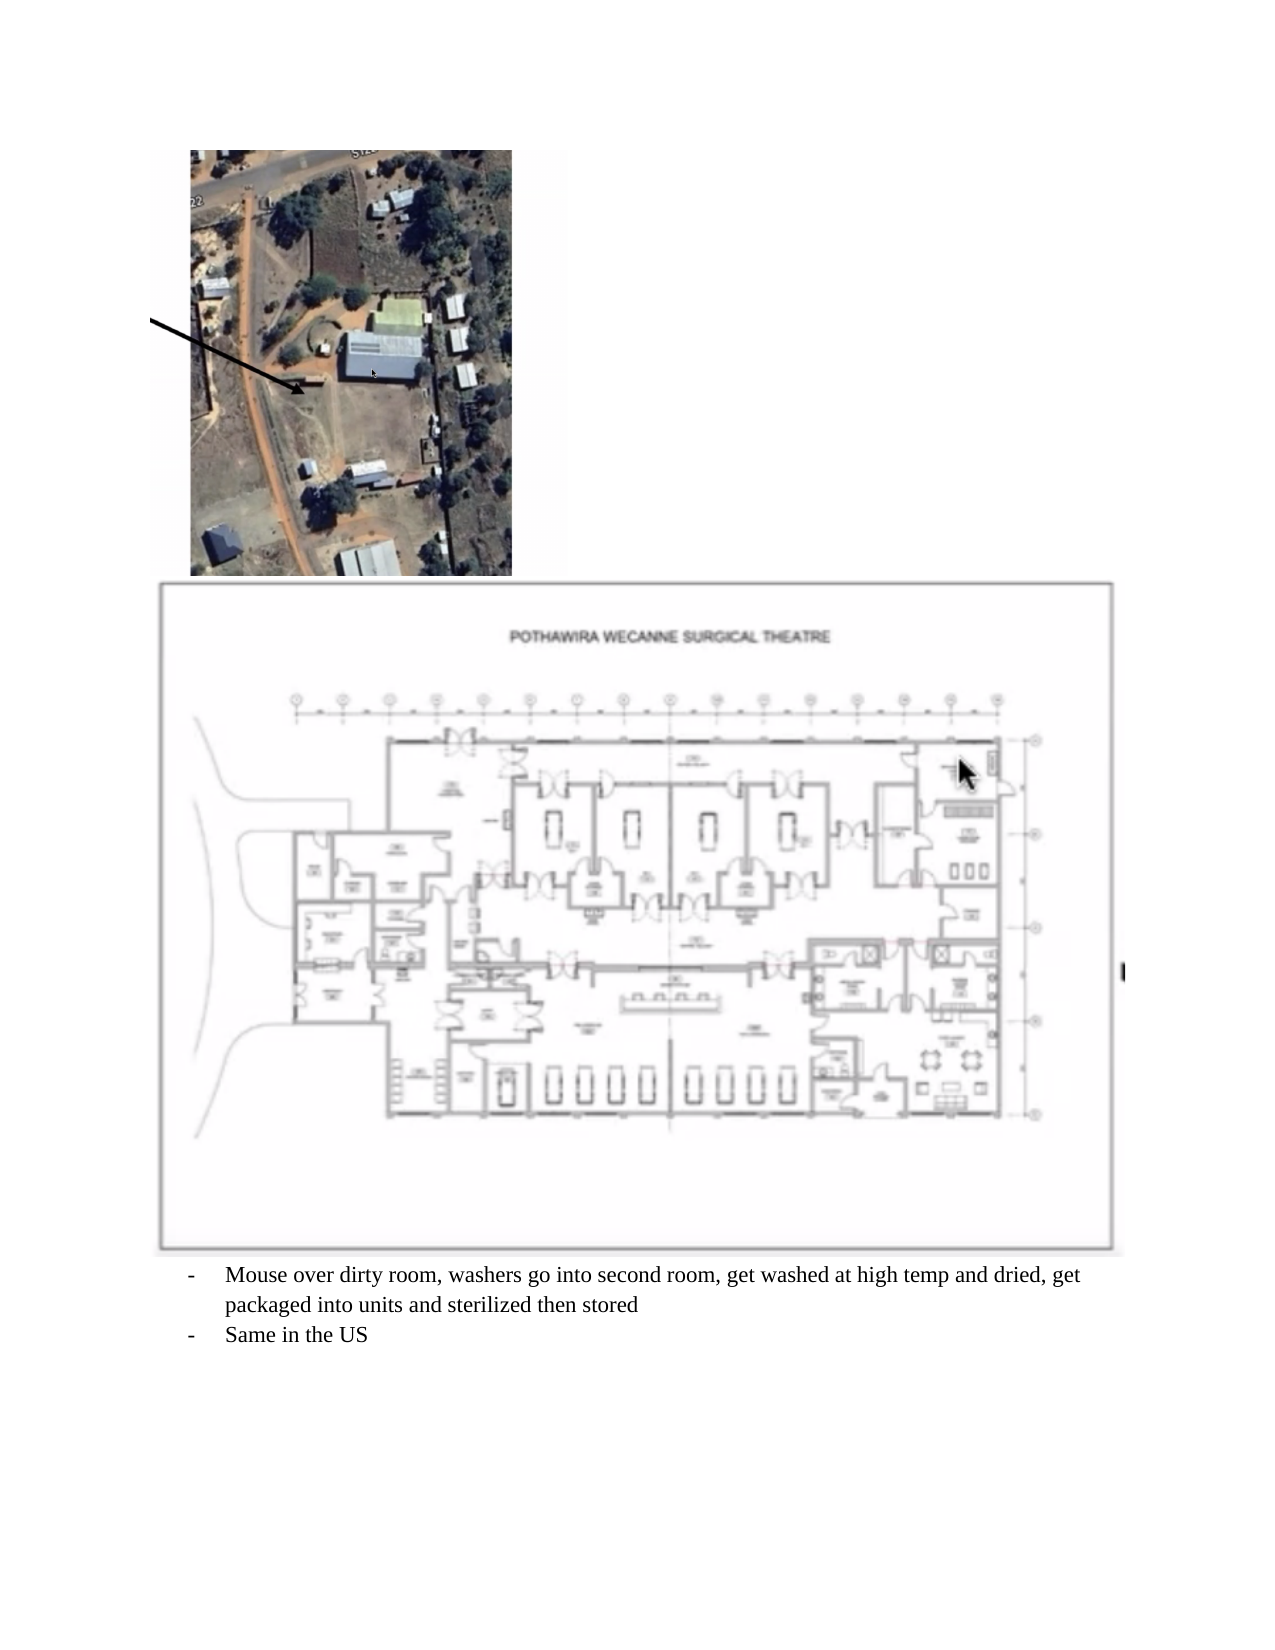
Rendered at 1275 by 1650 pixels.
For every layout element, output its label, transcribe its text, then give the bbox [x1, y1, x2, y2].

list Mouse over dirty room, washers go into second room, get washed at high temp and dried, get packaged into units and sterilized then stored [187, 1261, 1125, 1317]
list Same in the US [187, 1321, 1125, 1347]
picture [150, 150, 568, 576]
picture [150, 579, 1125, 1257]
